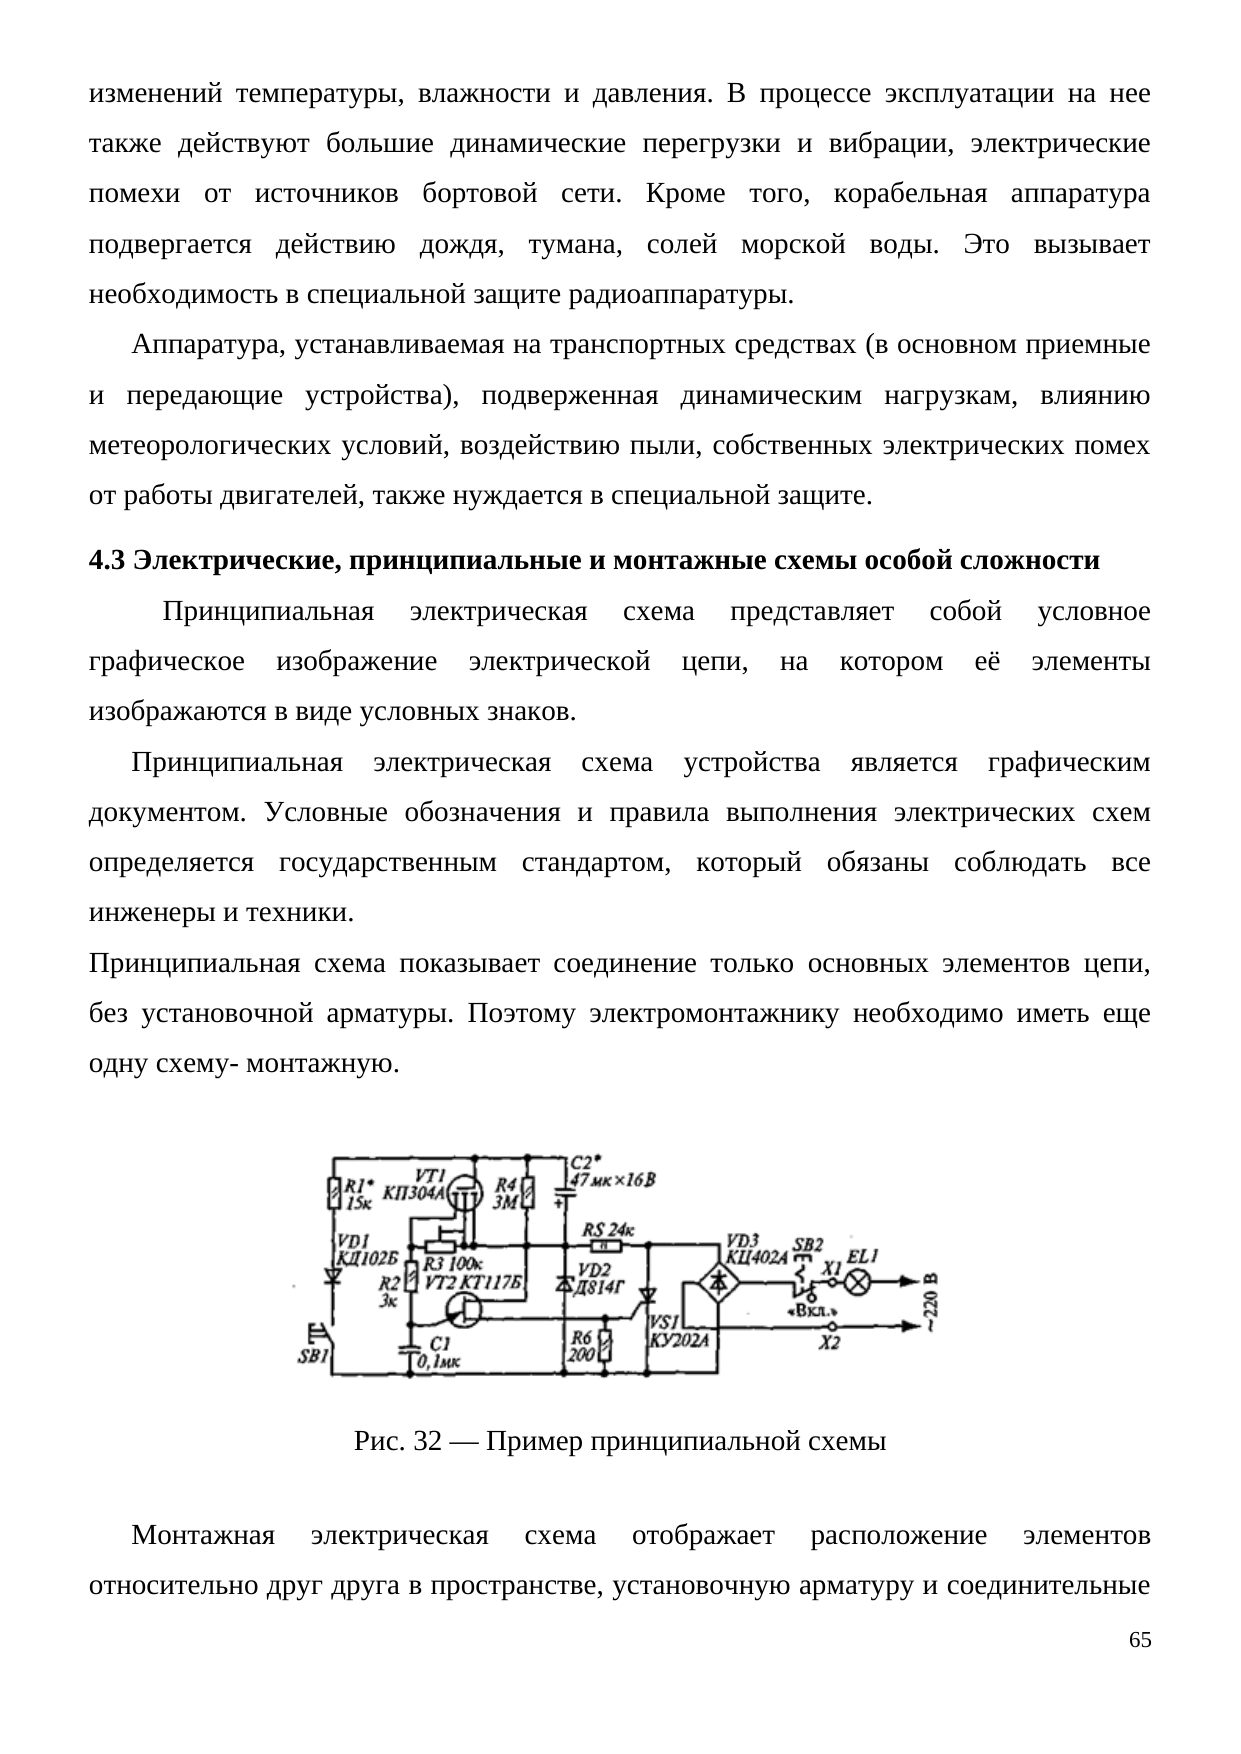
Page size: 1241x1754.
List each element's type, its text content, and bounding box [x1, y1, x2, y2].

text Аппаратура, устанавливаемая на транспортных средствах (в основном приемные и передающие устройства), подверженная динамическим нагрузкам, влиянию метеорологических условий, воздействию пыли, собственных электрических помех от работы двигателей, также нуждается в специальной защите. [89, 327, 1152, 511]
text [89, 75, 1152, 310]
picture [274, 1146, 966, 1390]
text Принципиальная электрическая схема представляет собой условное графическое изображение электрической цепи, на котором её элементы изображаются в виде условных знаков. [89, 593, 1152, 727]
text Принципиальная электрическая схема устройства является графическим документом. Условные обозначения и правила выполнения электрических схем определяется государственным стандартом, который обязаны соблюдать все инженеры и техники. [89, 744, 1152, 928]
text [89, 1517, 1152, 1601]
subtitle 4.3 Электрические, принципиальные и монтажные схемы особой сложности [89, 542, 1152, 576]
text Принципиальная схема показывает соединение только основных элементов цепи, без установочной арматуры. Поэтому электромонтажнику необходимо иметь еще одну схему- монтажную. [89, 945, 1152, 1079]
